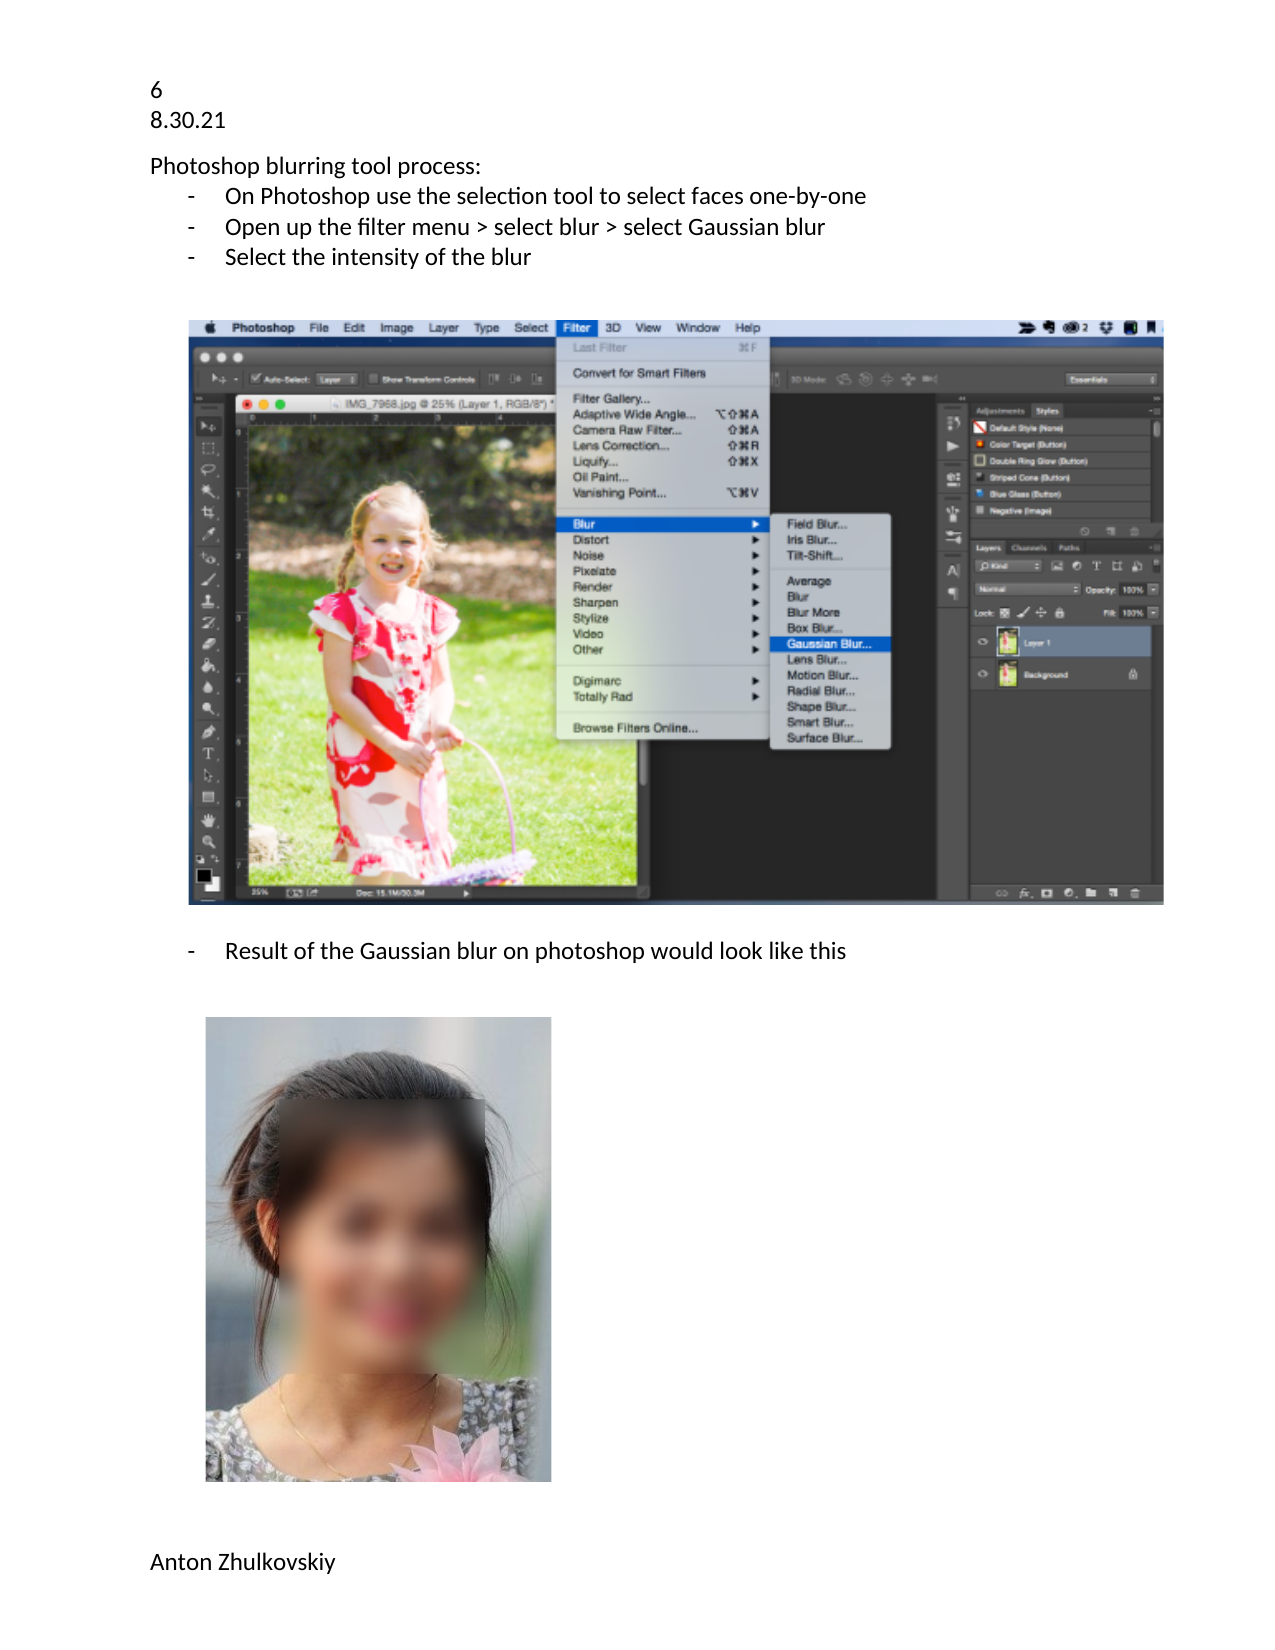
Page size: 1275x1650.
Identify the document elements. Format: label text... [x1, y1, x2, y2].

list Result of the Gaussian blur on photoshop would look like this [187, 936, 1125, 966]
picture [205, 1017, 552, 1482]
list Open up the filter menu > select blur > select Gaussian blur [187, 211, 1125, 242]
list Select the intensity of the blur [187, 242, 1125, 272]
text Photoshop blurring tool process: [150, 150, 1125, 181]
picture [188, 320, 1164, 905]
list On Photoshop use the selection tool to select faces one-by-one [187, 181, 1125, 211]
